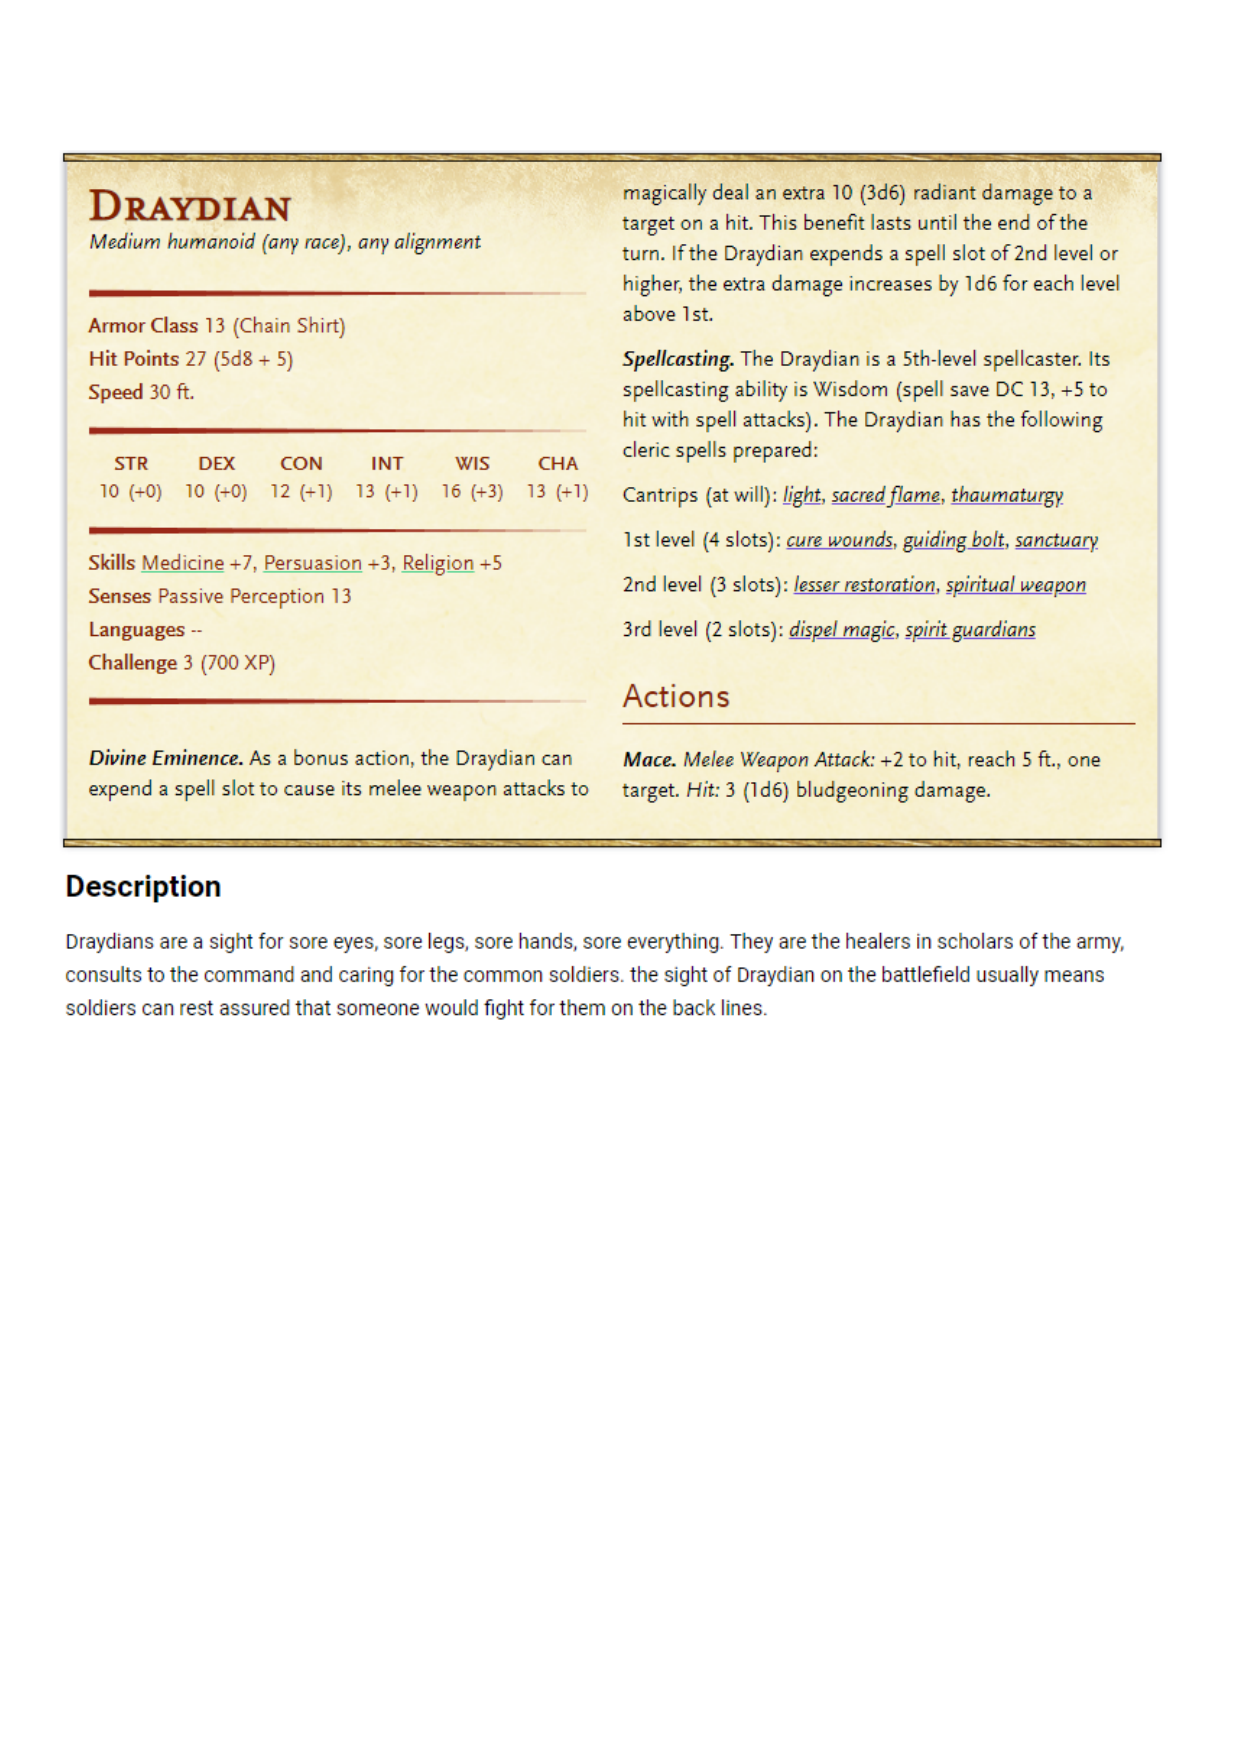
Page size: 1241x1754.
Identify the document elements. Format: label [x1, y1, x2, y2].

picture [59, 150, 1169, 1040]
